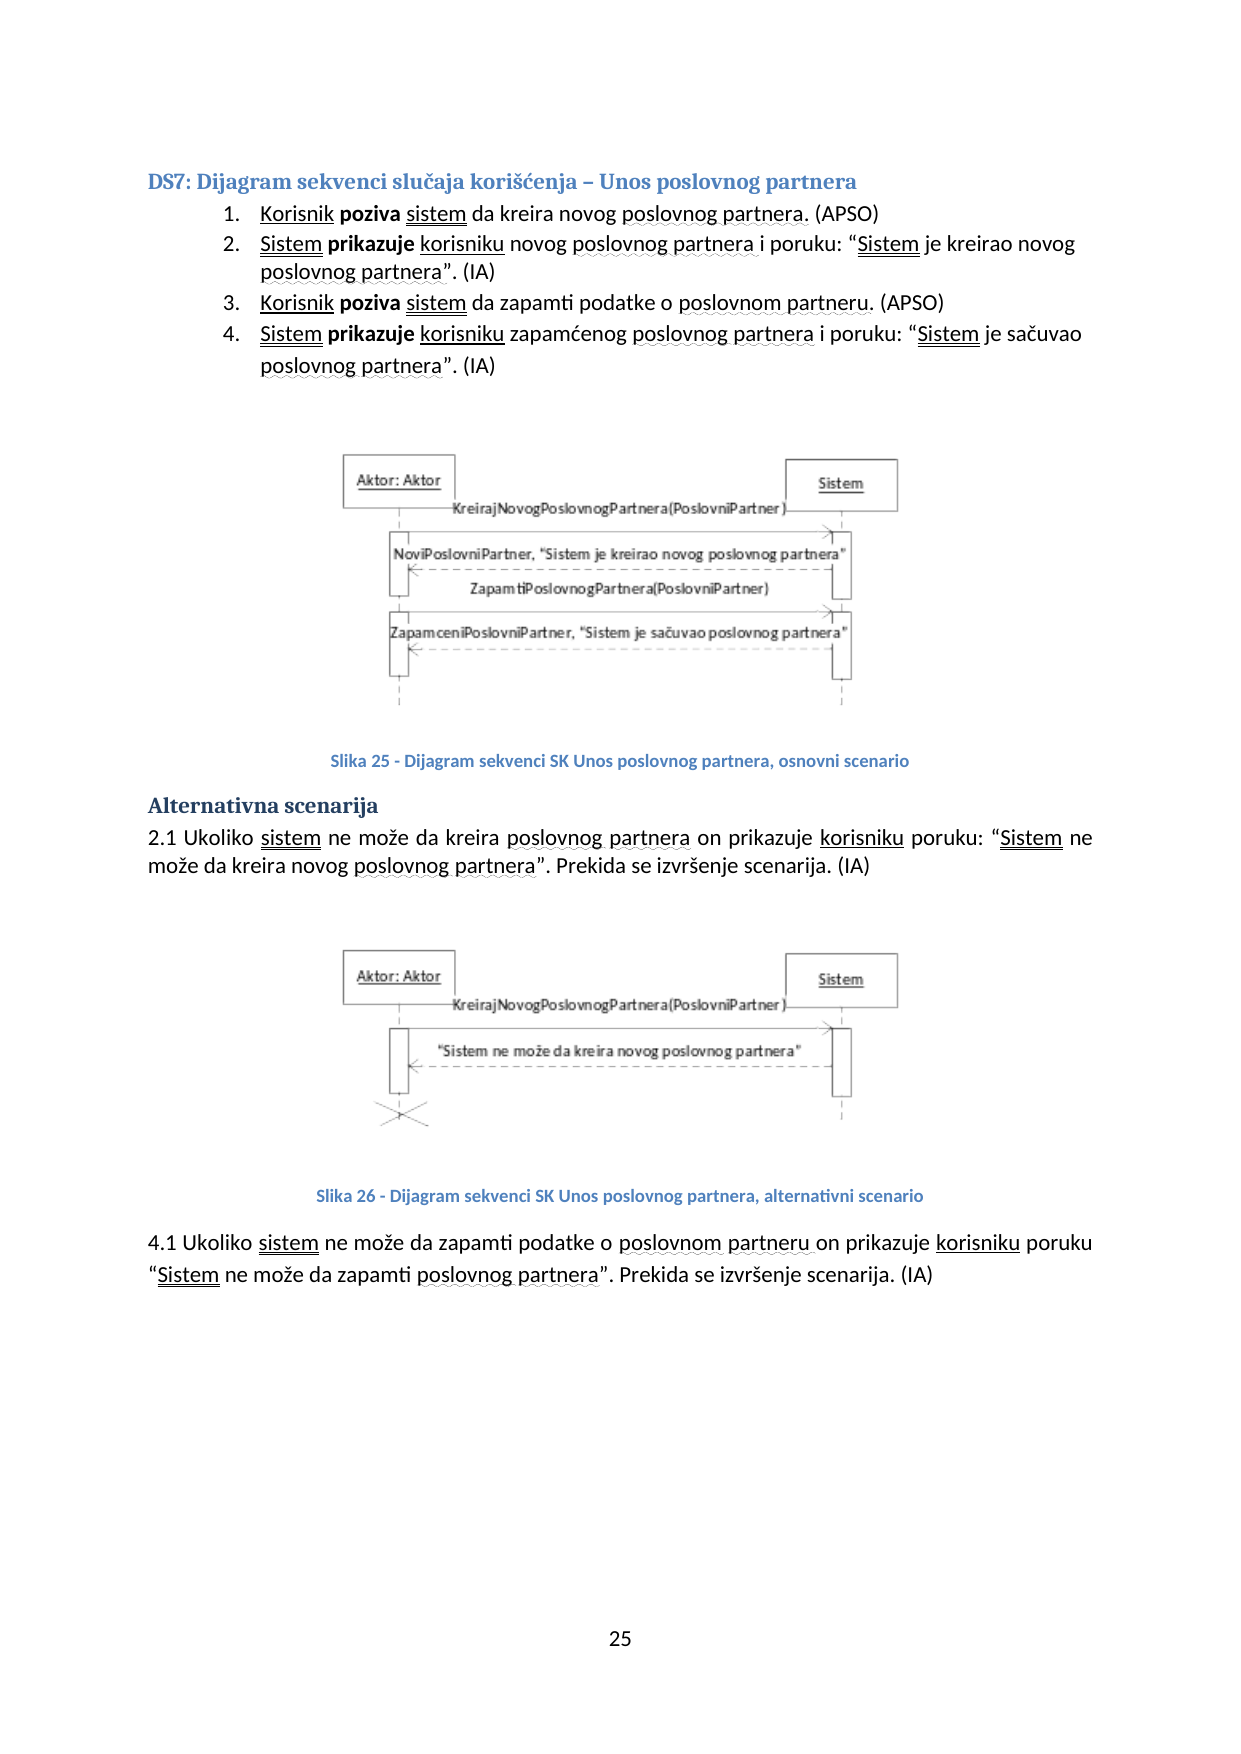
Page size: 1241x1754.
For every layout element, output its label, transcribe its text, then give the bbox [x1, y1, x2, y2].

list Korisnik poziva sistem da kreira novog poslovnog partnera. (APSO) [223, 199, 1093, 227]
text 2.1 Ukoliko sistem ne može da kreira poslovnog partnera on prikazuje korisniku poruku: “Sistem ne može da kreira novog poslovnog partnera”. Prekida se izvršenje scenarija. (IA) [148, 823, 1093, 879]
list Sistem prikazuje korisniku novog poslovnog partnera i poruku: “Sistem je kreirao novog poslovnog partnera”. (IA) [223, 229, 1093, 286]
list Sistem prikazuje korisniku zapamćenog poslovnog partnera i poruku: “Sistem je sačuvao poslovnog partnera”. (IA) [223, 319, 1093, 379]
subtitle Alternativna scenarija [148, 793, 1093, 819]
subtitle DS7: Dijagram sekvenci slučaja korišćenja – Unos poslovnog partnera [148, 168, 1093, 195]
text 4.1 Ukoliko sistem ne može da zapamti podatke o poslovnom partneru on prikazuje korisniku poruku “Sistem ne može da zapamti poslovnog partnera”. Prekida se izvršenje scenarija. (IA) [148, 1228, 1093, 1288]
list Korisnik poziva sistem da zapamti podatke o poslovnom partneru. (APSO) [223, 288, 1093, 316]
